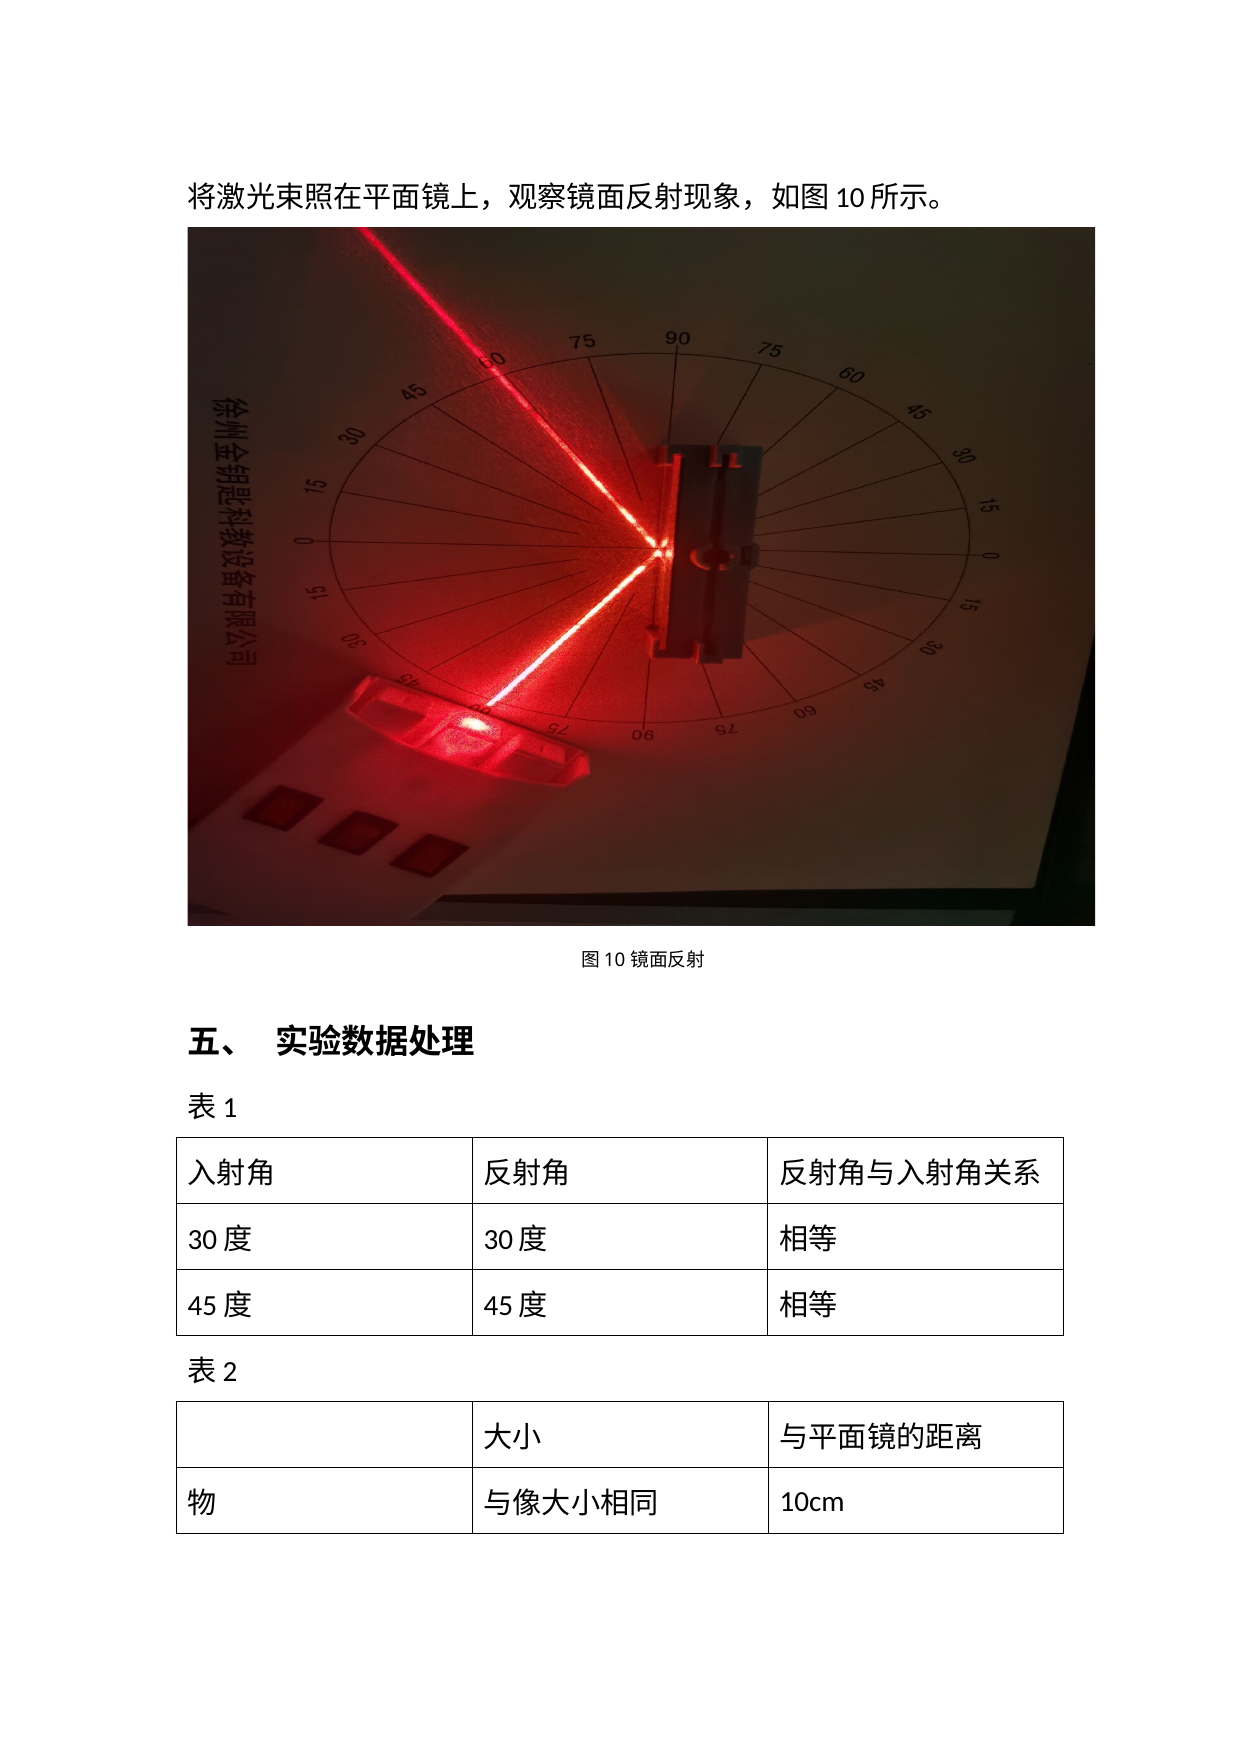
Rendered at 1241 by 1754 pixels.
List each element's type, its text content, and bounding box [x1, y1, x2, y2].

table_cell 10cm [769, 1468, 1063, 1533]
table_cell 与像大小相同 [473, 1468, 768, 1533]
table_header 大小 [473, 1402, 768, 1467]
list 实验数据处理 [187, 1007, 1053, 1072]
list 将激光束照在平面镜上，观察镜面反射现象，如图10所示。 [187, 162, 1053, 227]
table_header 入射角 [177, 1138, 472, 1203]
table_header 反射角 [473, 1138, 767, 1203]
table_cell 45度 [473, 1270, 767, 1335]
table_cell 45度 [177, 1270, 472, 1335]
picture [187, 227, 1096, 926]
table_cell 物 [177, 1468, 472, 1533]
list 表2 [187, 1336, 1053, 1401]
table_header [177, 1402, 472, 1467]
list 表1 [187, 1072, 1053, 1137]
table_cell 相等 [768, 1204, 1063, 1269]
table_cell 30度 [473, 1204, 767, 1269]
table_header 与平面镜的距离 [769, 1402, 1063, 1467]
table_cell 相等 [768, 1270, 1063, 1335]
table_cell 30度 [177, 1204, 472, 1269]
table_header 反射角与入射角关系 [768, 1138, 1063, 1203]
list 图10 镜面反射 [187, 942, 1053, 974]
